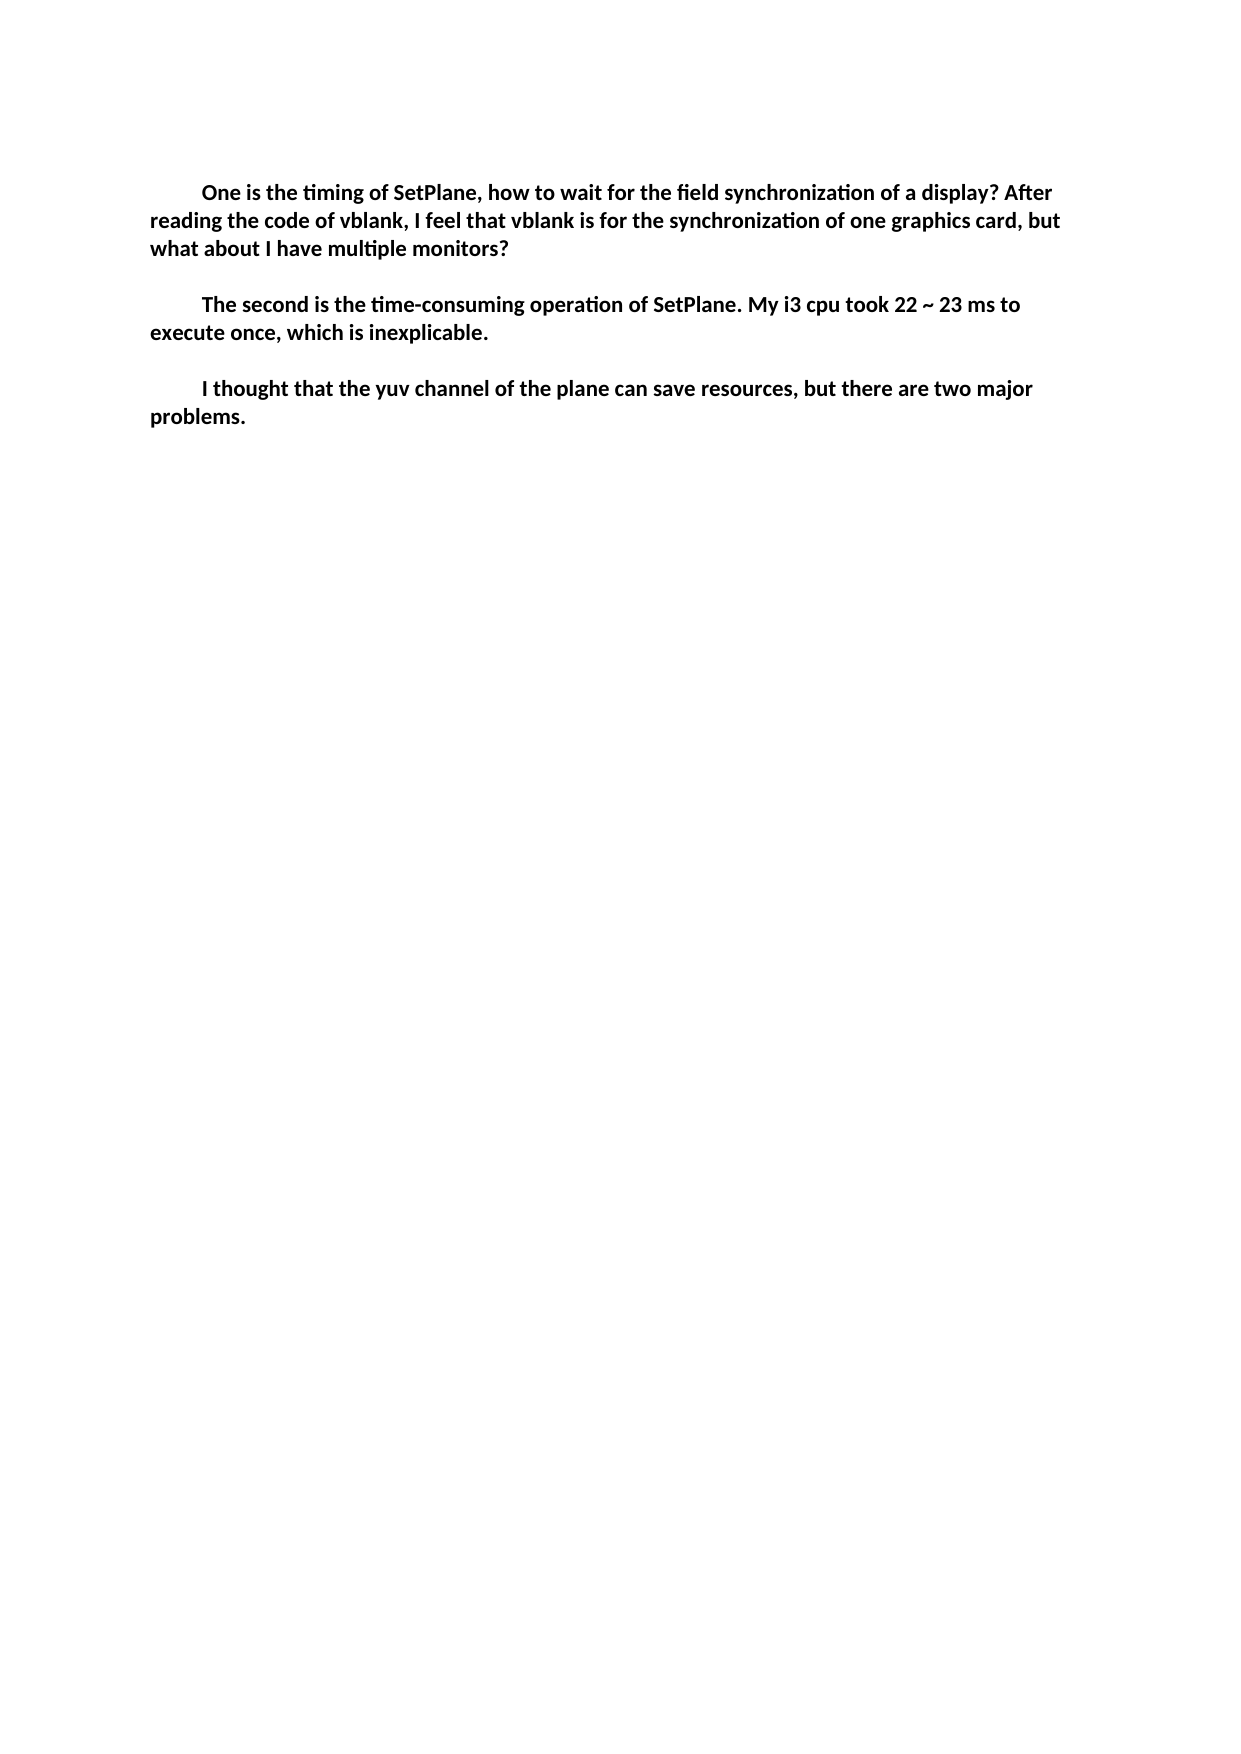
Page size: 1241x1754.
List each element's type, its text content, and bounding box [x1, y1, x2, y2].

text The second is the time-consuming operation of SetPlane. My i3 cpu took 22 ~ 23 ms to execute once, which is inexplicable. [150, 290, 1090, 346]
text One is the timing of SetPlane, how to wait for the field synchronization of a display? After reading the code of vblank, I feel that vblank is for the synchronization of one graphics card, but what about I have multiple monitors? [150, 178, 1090, 262]
text I thought that the yuv channel of the plane can save resources, but there are two major problems. [150, 374, 1090, 430]
